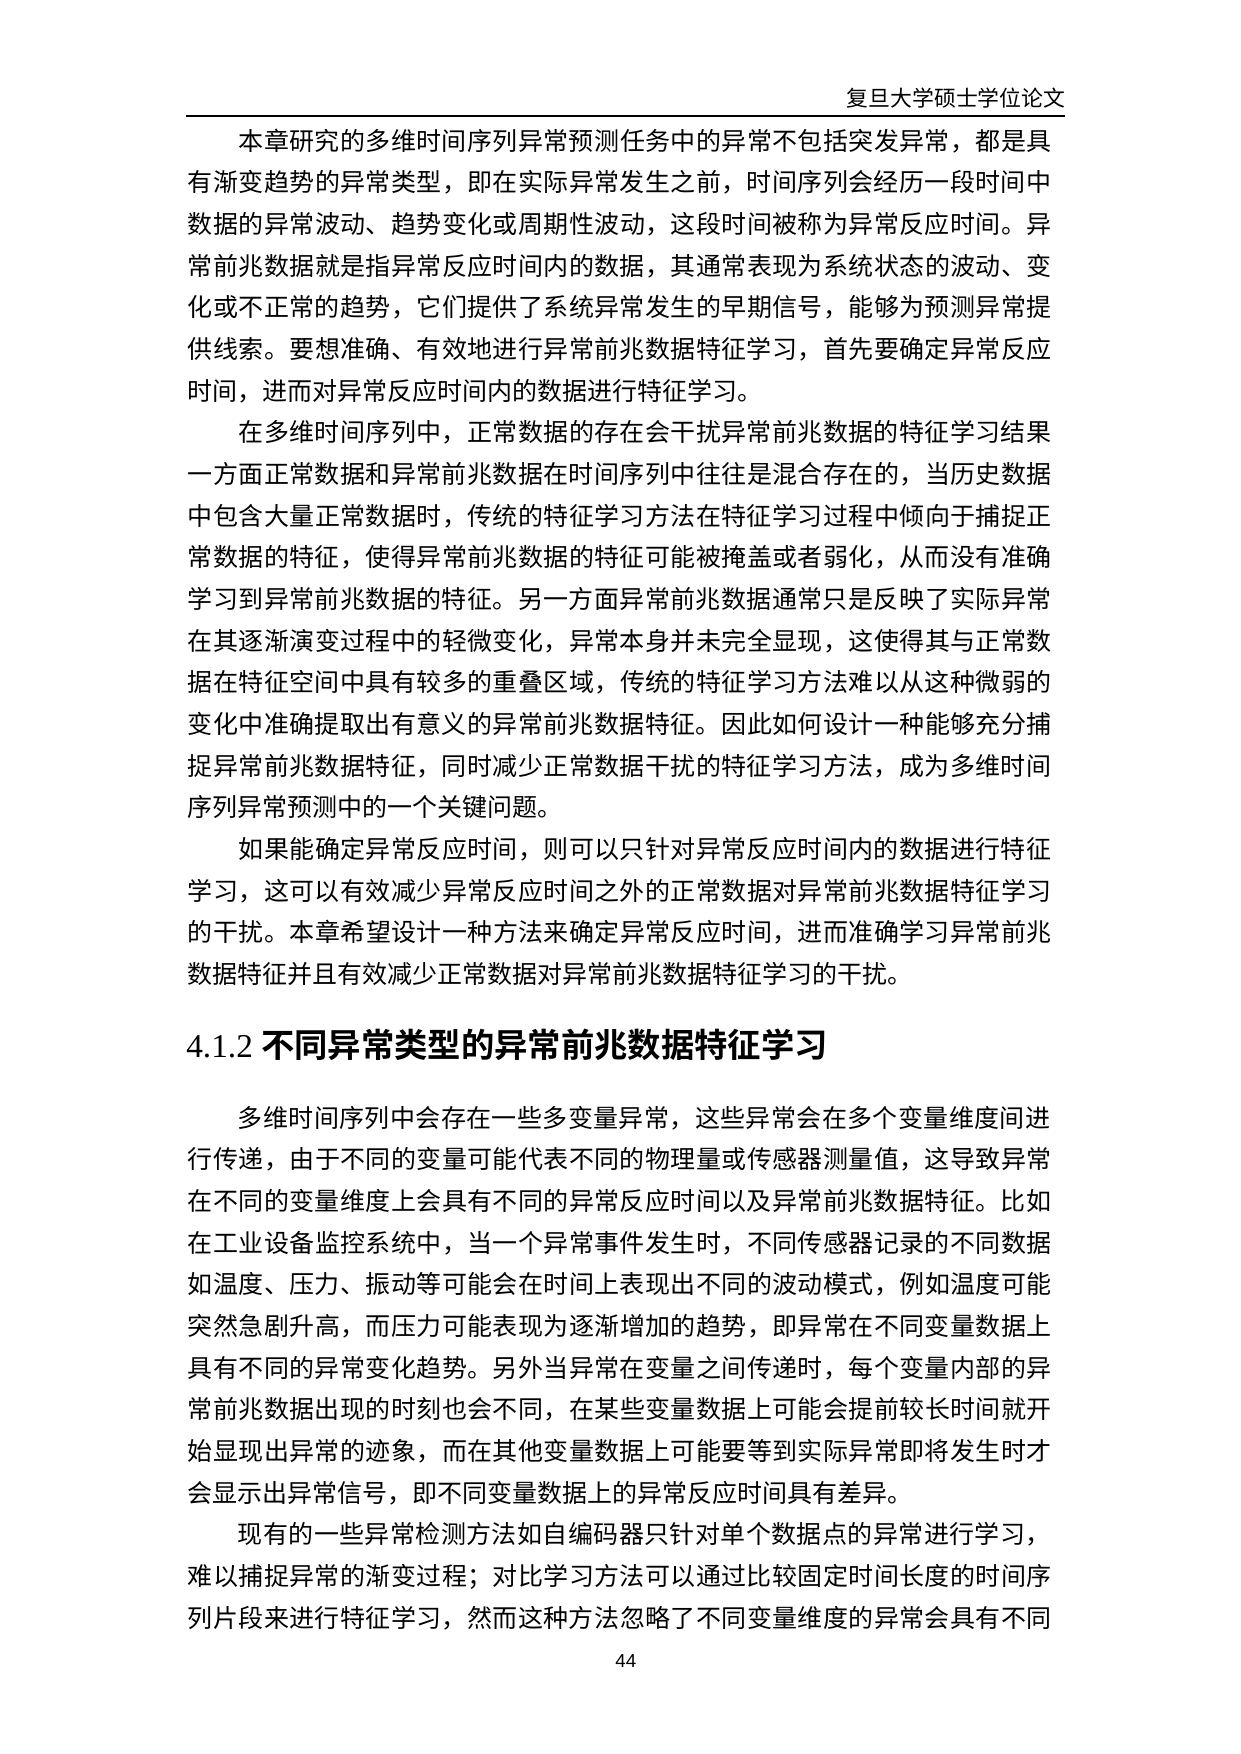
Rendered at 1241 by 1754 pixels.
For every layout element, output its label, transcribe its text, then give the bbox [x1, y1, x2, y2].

text 如果能确定异常反应时间，则可以只针对异常反应时间内的数据进行特征学习，这可以有效减少异常反应时间之外的正常数据对异常前兆数据特征学习的干扰。本章希望设计一种方法来确定异常反应时间，进而准确学习异常前兆数据特征并且有效减少正常数据对异常前兆数据特征学习的干扰。 [188, 825, 1053, 992]
text 多维时间序列中会存在一些多变量异常，这些异常会在多个变量维度间进行传递，由于不同的变量可能代表不同的物理量或传感器测量值，这导致异常在不同的变量维度上会具有不同的异常反应时间以及异常前兆数据特征。比如在工业设备监控系统中，当一个异常事件发生时，不同传感器记录的不同数据如温度、压力、振动等可能会在时间上表现出不同的波动模式，例如温度可能突然急剧升高，而压力可能表现为逐渐增加的趋势，即异常在不同变量数据上具有不同的异常变化趋势。另外当异常在变量之间传递时，每个变量内部的异常前兆数据出现的时刻也会不同，在某些变量数据上可能会提前较长时间就开始显现出异常的迹象，而在其他变量数据上可能要等到实际异常即将发生时才会显示出异常信号，即不同变量数据上的异常反应时间具有差异。 [188, 1094, 1053, 1511]
subtitle 不同异常类型的异常前兆数据特征学习 [186, 1019, 1065, 1067]
text 在多维时间序列中，正常数据的存在会干扰异常前兆数据的特征学习结果。一方面正常数据和异常前兆数据在时间序列中往往是混合存在的，当历史数据中包含大量正常数据时，传统的特征学习方法在特征学习过程中倾向于捕捉正常数据的特征，使得异常前兆数据的特征可能被掩盖或者弱化，从而没有准确学习到异常前兆数据的特征。另一方面异常前兆数据通常只是反映了实际异常在其逐渐演变过程中的轻微变化，异常本身并未完全显现，这使得其与正常数据在特征空间中具有较多的重叠区域，传统的特征学习方法难以从这种微弱的变化中准确提取出有意义的异常前兆数据特征。因此如何设计一种能够充分捕捉异常前兆数据特征，同时减少正常数据干扰的特征学习方法，成为多维时间序列异常预测中的一个关键问题。 [188, 408, 1053, 825]
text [188, 1511, 1053, 1636]
text 本章研究的多维时间序列异常预测任务中的异常不包括突发异常，都是具有渐变趋势的异常类型，即在实际异常发生之前，时间序列会经历一段时间中数据的异常波动、趋势变化或周期性波动，这段时间被称为异常反应时间。异常前兆数据就是指异常反应时间内的数据，其通常表现为系统状态的波动、变化或不正常的趋势，它们提供了系统异常发生的早期信号，能够为预测异常提供线索。要想准确、有效地进行异常前兆数据特征学习，首先要确定异常反应时间，进而对异常反应时间内的数据进行特征学习。 [188, 117, 1053, 408]
